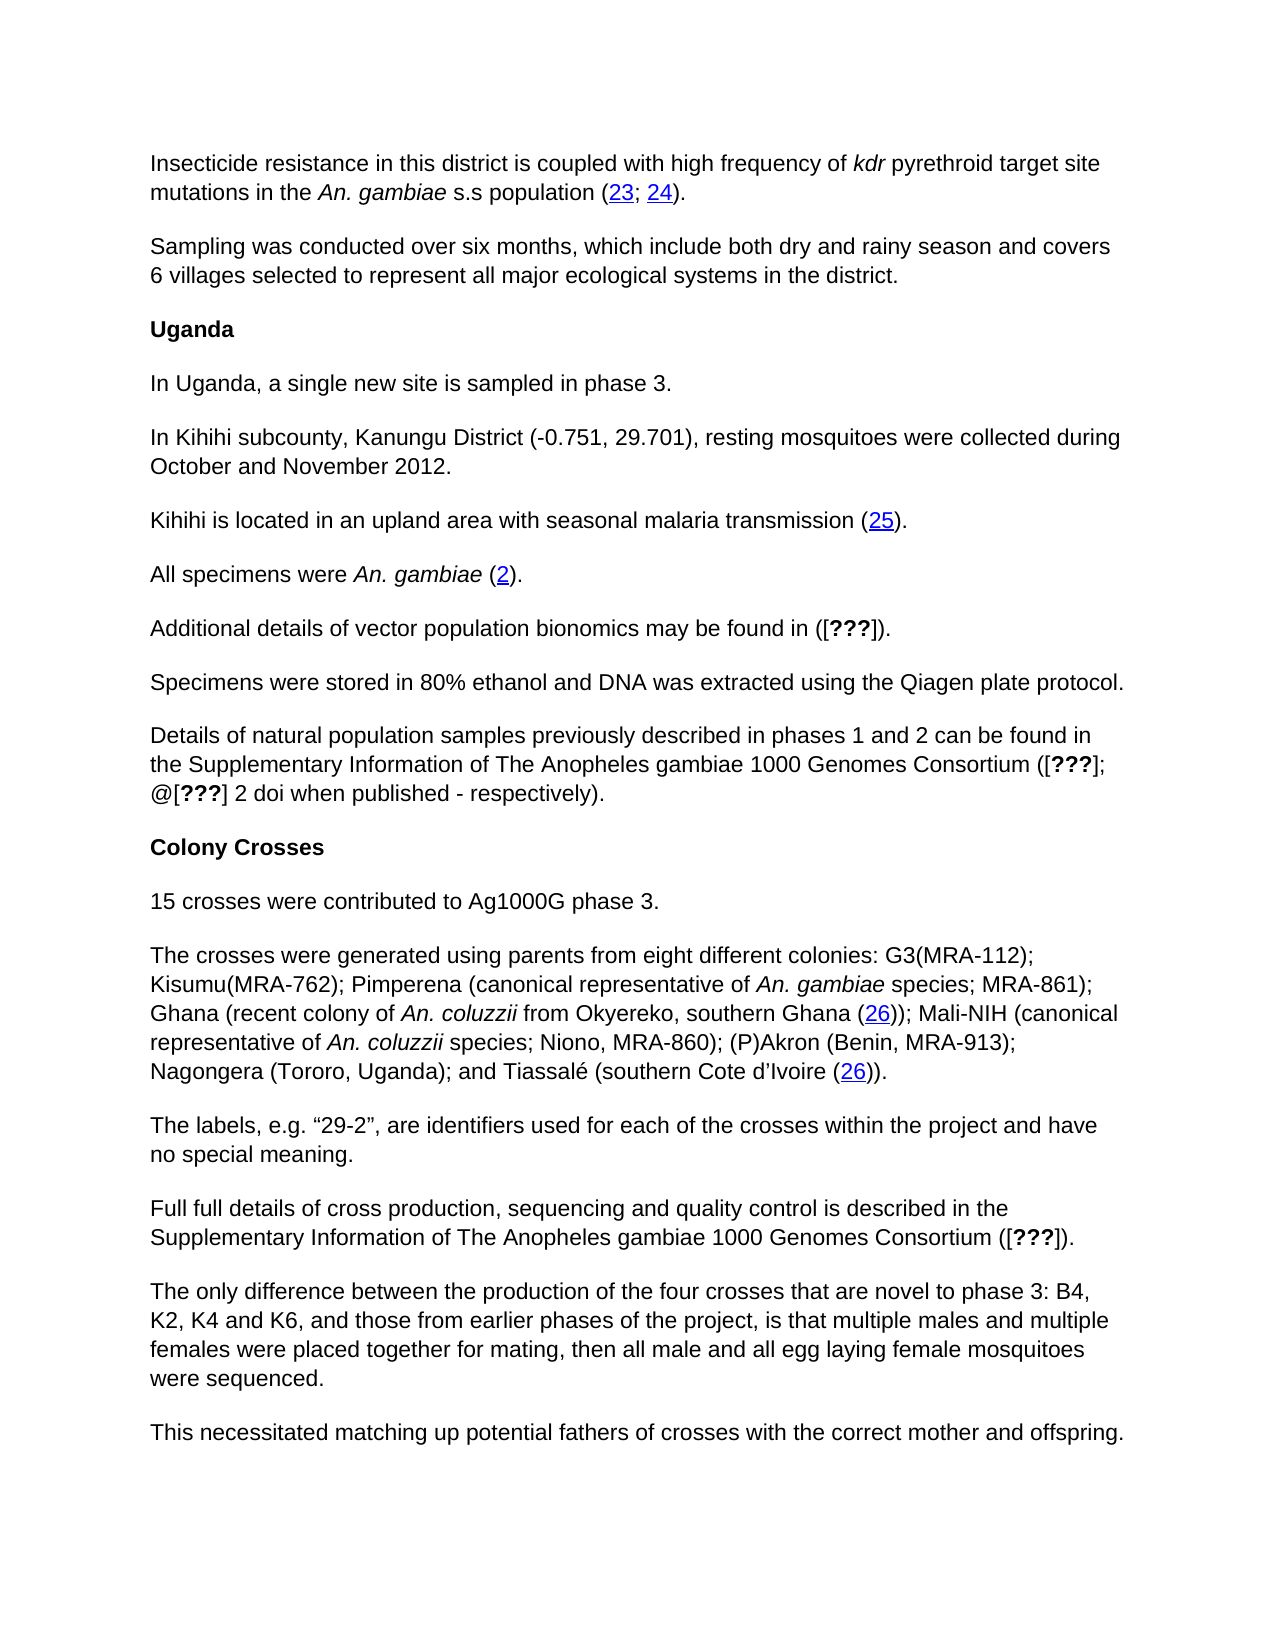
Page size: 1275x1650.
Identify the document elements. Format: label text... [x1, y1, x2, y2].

text Colony Crosses [150, 834, 1125, 861]
text Uganda [150, 316, 1125, 342]
text In Uganda, a single new site is sampled in phase 3. [150, 370, 1125, 396]
text 15 crosses were contributed to Ag1000G phase 3. [150, 888, 1125, 915]
text The only difference between the production of the four crosses that are novel to phase 3: B4, K2, K4 and K6, and those from earlier phases of the project, is that multiple males and multiple females were placed together for mating, then all male and all egg laying female mosquitoes were sequenced. [150, 1278, 1125, 1391]
text In Kihihi subcounty, Kanungu District (-0.751, 29.701), resting mosquitoes were collected during October and November 2012. [150, 424, 1125, 479]
text Full full details of cross production, sequencing and quality control is described in the Supplementary Information of The Anopheles gambiae 1000 Genomes Consortium ([???]). [150, 1195, 1125, 1250]
text This necessitated matching up potential fathers of crosses with the correct mother and offspring. [150, 1419, 1125, 1445]
text Sampling was conducted over six months, which include both dry and rainy season and covers 6 villages selected to represent all major ecological systems in the district. [150, 233, 1125, 288]
text Insecticide resistance in this district is coupled with high frequency of kdr pyrethroid target site mutations in the An. gambiae s.s population (23; 24). [150, 150, 1125, 205]
text The crosses were generated using parents from eight different colonies: G3(MRA-112); Kisumu(MRA-762); Pimperena (canonical representative of An. gambiae species; MRA-861); Ghana (recent colony of An. coluzzii from Okyereko, southern Ghana (26)); Mali-NIH (canonical representative of An. coluzzii species; Niono, MRA-860); (P)Akron (Benin, MRA-913); Nagongera (Tororo, Uganda); and Tiassalé (southern Cote d’Ivoire (26)). [150, 942, 1125, 1084]
text Additional details of vector population bionomics may be found in ([???]). [150, 614, 1125, 641]
text Kihihi is located in an upland area with seasonal malaria transmission (25). [150, 507, 1125, 533]
text The labels, e.g. “29-2”, are identifiers used for each of the crosses within the project and have no special meaning. [150, 1112, 1125, 1167]
text Details of natural population samples previously described in phases 1 and 2 can be found in the Supplementary Information of The Anopheles gambiae 1000 Genomes Consortium ([???]; @[???] 2 doi when published - respectively). [150, 722, 1125, 807]
text Specimens were stored in 80% ethanol and DNA was extracted using the Qiagen plate protocol. [150, 668, 1125, 695]
text All specimens were An. gambiae (2). [150, 561, 1125, 587]
